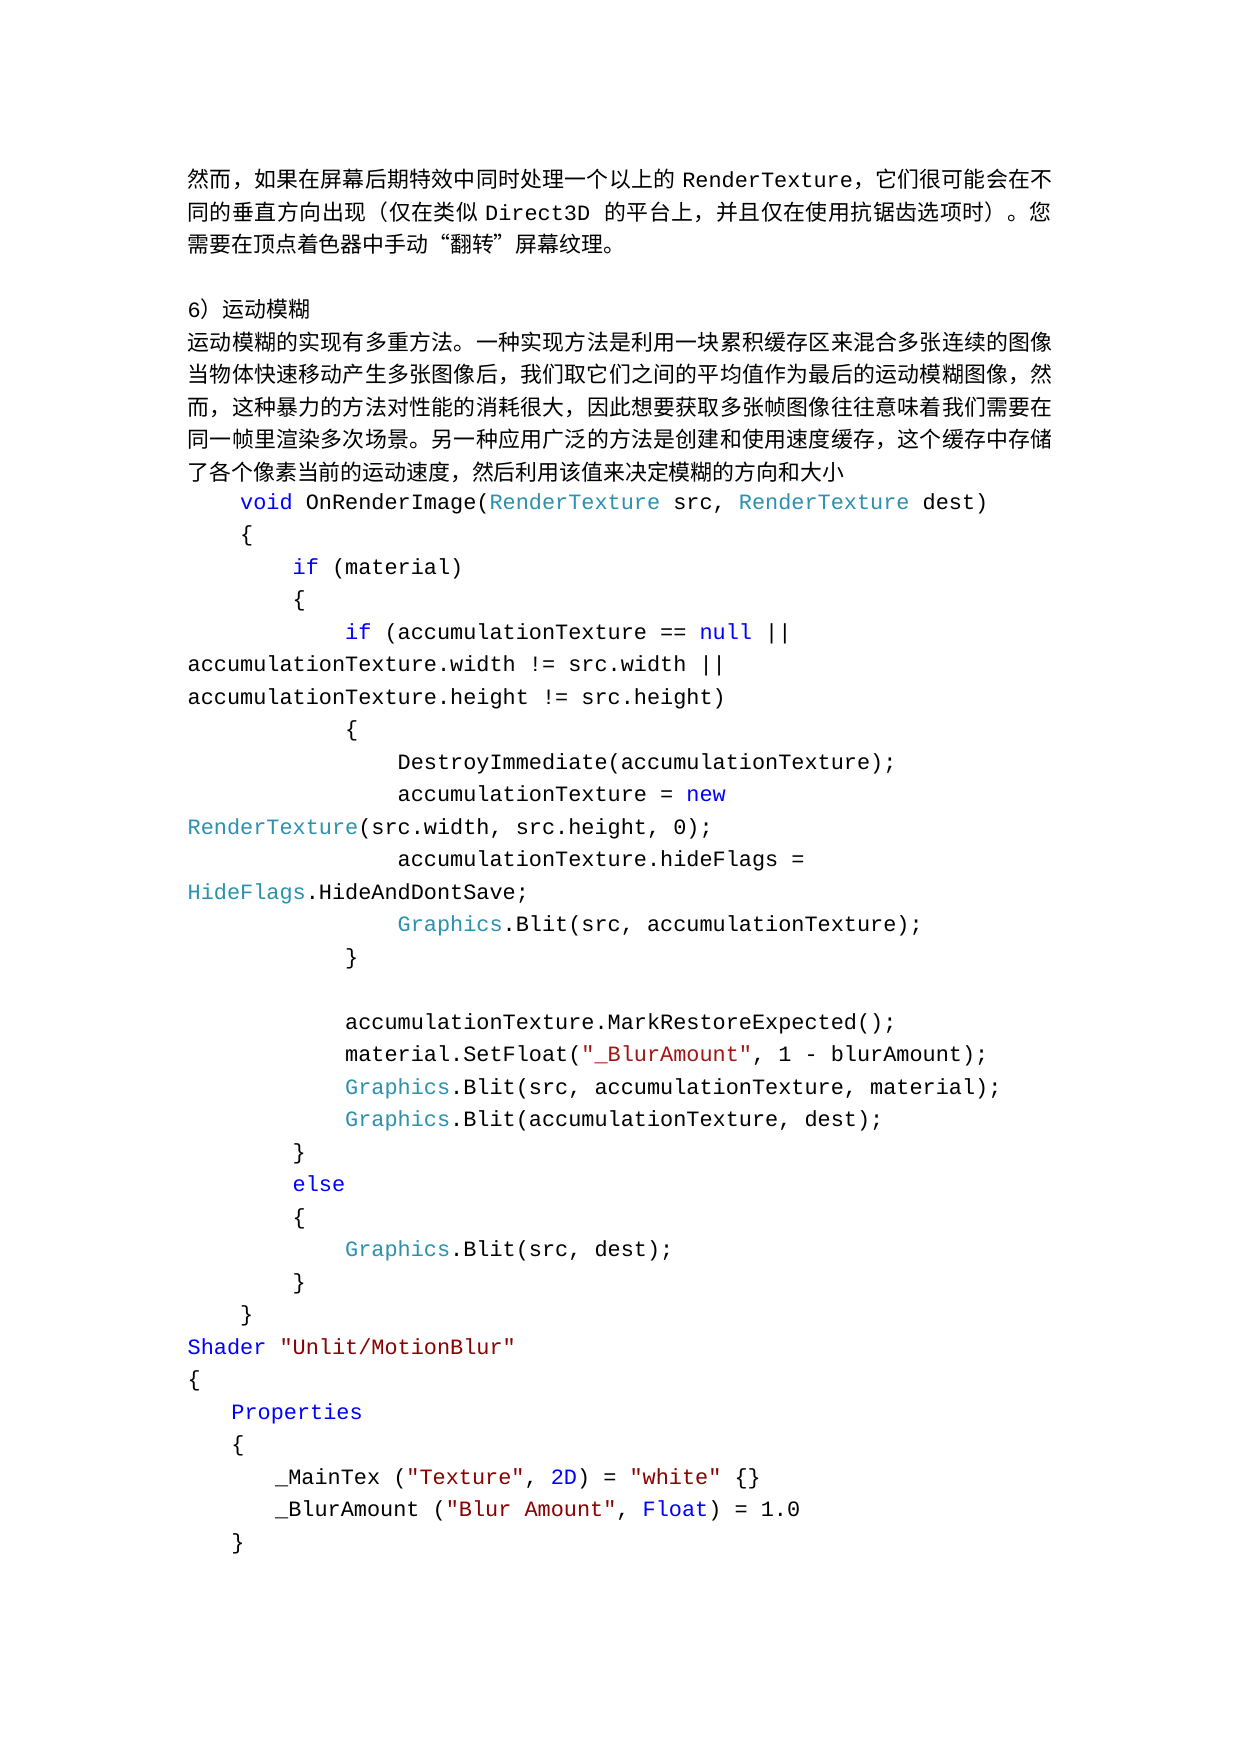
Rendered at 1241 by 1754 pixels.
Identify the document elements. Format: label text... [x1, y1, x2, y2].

text { [187, 584, 1053, 617]
text _MainTex ("Texture", 2D) = "white" {} [187, 1462, 1053, 1494]
text } [187, 942, 1053, 974]
text Graphics.Blit(src, accumulationTexture, material); [187, 1072, 1053, 1104]
text { [187, 1364, 1053, 1397]
text Graphics.Blit(src, dest); [187, 1234, 1053, 1267]
text material.SetFloat("_BlurAmount", 1 - blurAmount); [187, 1039, 1053, 1072]
text } [187, 1137, 1053, 1169]
text _BlurAmount ("Blur Amount", Float) = 1.0 [187, 1494, 1053, 1527]
text } [187, 1299, 1053, 1332]
text } [187, 1527, 1053, 1559]
text } [187, 1267, 1053, 1299]
text Properties [187, 1397, 1053, 1429]
text if (accumulationTexture == null || accumulationTexture.width != src.width || accumulationTexture.height != src.height) [187, 617, 1053, 714]
text Graphics.Blit(src, accumulationTexture); [187, 909, 1053, 942]
text accumulationTexture.MarkRestoreExpected(); [187, 1007, 1053, 1039]
text { [187, 1202, 1053, 1234]
text { [187, 714, 1053, 747]
text void OnRenderImage(RenderTexture src, RenderTexture dest) [187, 487, 1053, 519]
text DestroyImmediate(accumulationTexture); [187, 747, 1053, 779]
text Graphics.Blit(accumulationTexture, dest); [187, 1104, 1053, 1137]
text 然而，如果在屏幕后期特效中同时处理一个以上的 RenderTexture，它们很可能会在不同的垂直方向出现（仅在类似 Direct3D 的平台上，并且仅在使用抗锯齿选项时）。您需要在顶点着色器中手动“翻转”屏幕纹理。 [187, 162, 1053, 259]
text else [187, 1169, 1053, 1202]
text accumulationTexture.hideFlags = HideFlags.HideAndDontSave; [187, 844, 1053, 909]
text { [187, 1429, 1053, 1462]
text 6）运动模糊 [187, 292, 1053, 324]
text accumulationTexture = new RenderTexture(src.width, src.height, 0); [187, 779, 1053, 844]
text if (material) [187, 552, 1053, 584]
text 运动模糊的实现有多重方法。一种实现方法是利用一块累积缓存区来混合多张连续的图像。当物体快速移动产生多张图像后，我们取它们之间的平均值作为最后的运动模糊图像，然而，这种暴力的方法对性能的消耗很大，因此想要获取多张帧图像往往意味着我们需要在同一帧里渲染多次场景。另一种应用广泛的方法是创建和使用速度缓存，这个缓存中存储了各个像素当前的运动速度，然后利用该值来决定模糊的方向和大小 [187, 324, 1053, 487]
text { [187, 519, 1053, 552]
text Shader "Unlit/MotionBlur" [187, 1332, 1053, 1364]
